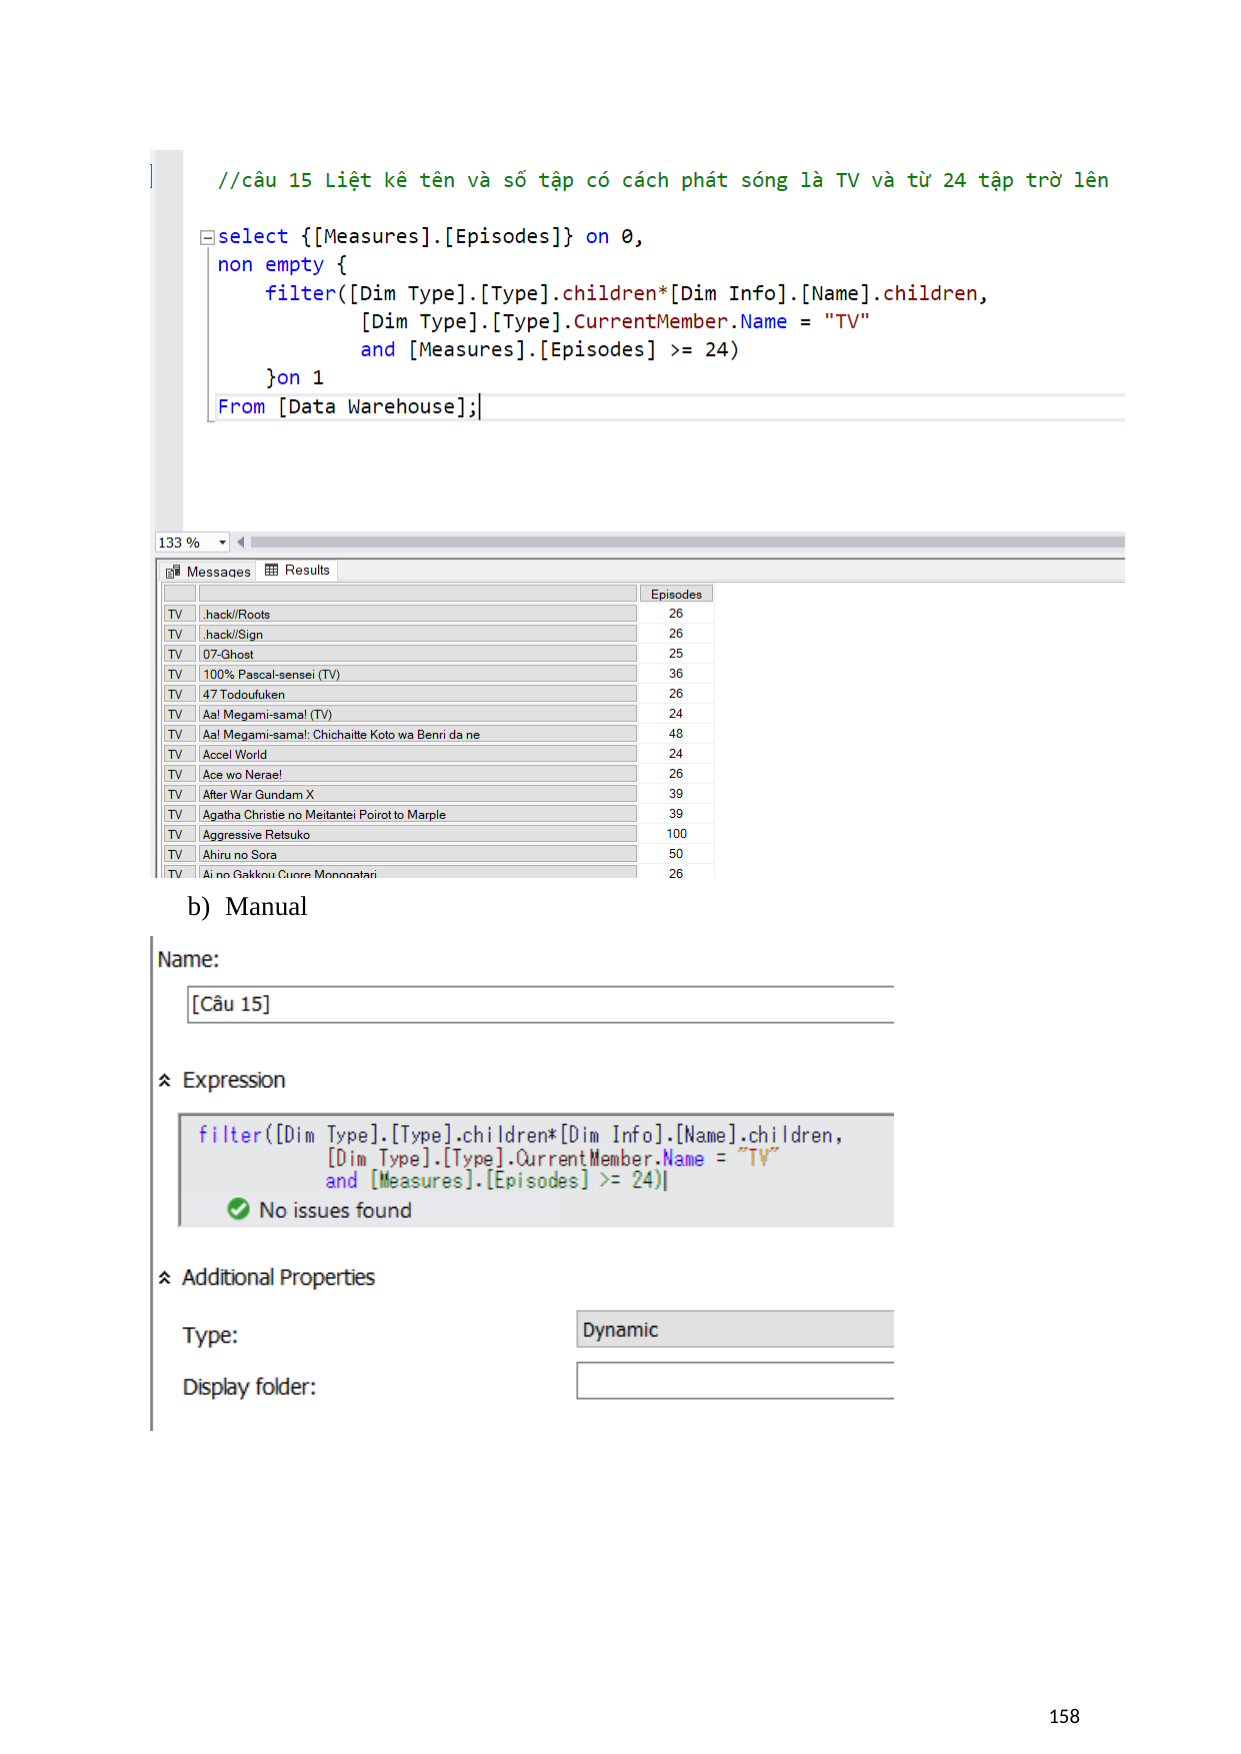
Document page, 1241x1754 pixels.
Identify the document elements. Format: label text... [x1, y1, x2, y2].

list Manual [187, 890, 1090, 921]
picture [150, 936, 894, 1431]
picture [150, 150, 1125, 878]
